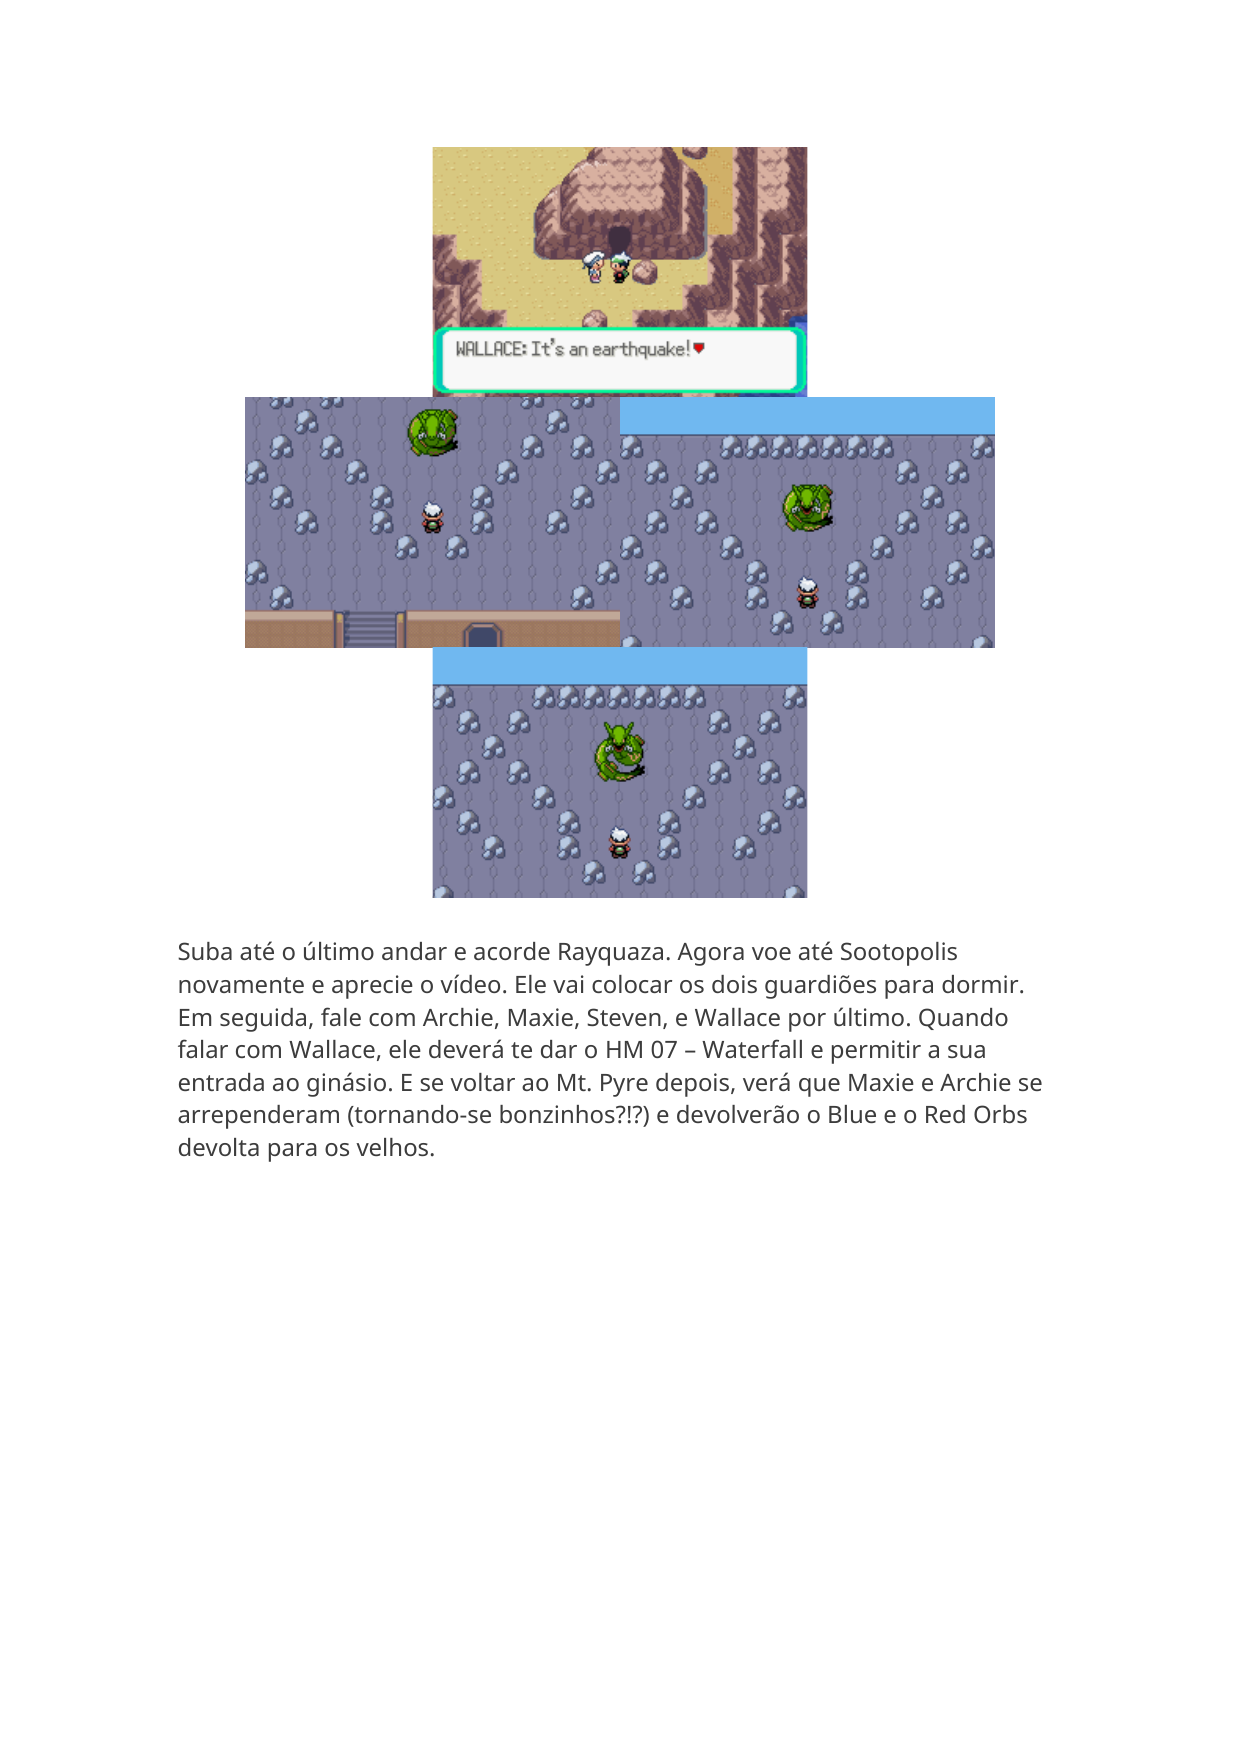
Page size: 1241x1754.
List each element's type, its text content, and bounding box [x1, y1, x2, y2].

picture [245, 147, 995, 898]
text Suba até o último andar e acorde Rayquaza. Agora voe até Sootopolis novamente e aprecie o vídeo. Ele vai colocar os dois guardiões para dormir. Em seguida, fale com Archie, Maxie, Steven, e Wallace por último. Quando falar com Wallace, ele deverá te dar o HM 07 – Waterfall e permitir a sua entrada ao ginásio. E se voltar ao Mt. Pyre depois, verá que Maxie e Archie se arrependeram (tornando-se bonzinhos?!?) e devolverão o Blue e o Red Orbs devolta para os velhos. [177, 935, 1063, 1163]
